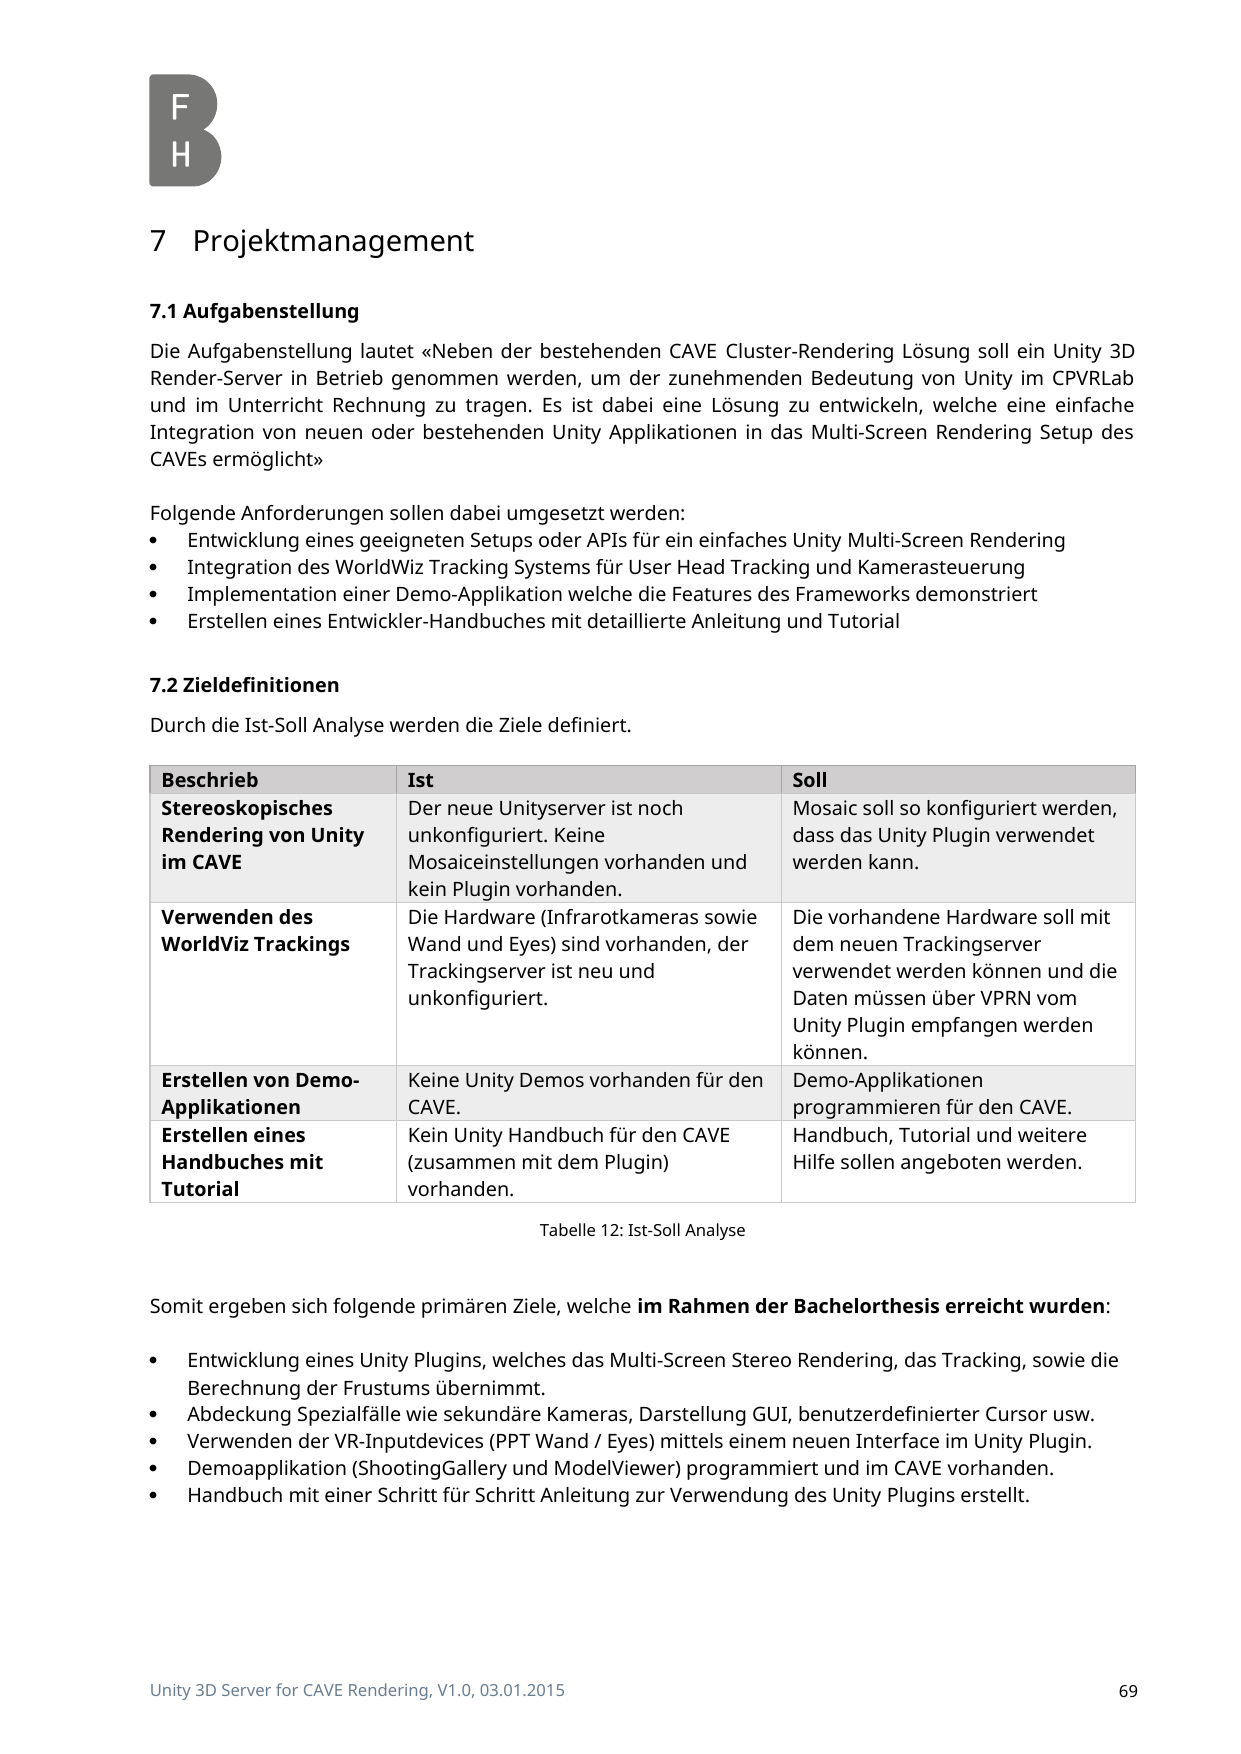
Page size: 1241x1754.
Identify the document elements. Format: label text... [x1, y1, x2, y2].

table_header Soll [782, 766, 1135, 793]
list Erstellen eines Entwickler-Handbuches mit detaillierte Anleitung und Tutorial [149, 607, 1136, 634]
table_cell Erstellen eines Handbuches mit Tutorial [151, 1121, 396, 1202]
table_cell Kein Unity Handbuch für den CAVE (zusammen mit dem Plugin) vorhanden. [397, 1121, 781, 1202]
table_cell Mosaic soll so konfiguriert werden, dass das Unity Plugin verwendet werden kann. [782, 794, 1135, 902]
list Entwicklung eines geeigneten Setups oder APIs für ein einfaches Unity Multi-Screen Rendering [149, 526, 1136, 553]
list Handbuch mit einer Schritt für Schritt Anleitung zur Verwendung des Unity Plugins erstellt. [149, 1482, 1136, 1509]
text Tabelle 12: Ist-Soll Analyse [149, 1215, 1136, 1241]
table_cell Keine Unity Demos vorhanden für den CAVE. [397, 1066, 781, 1120]
table_cell Handbuch, Tutorial und weitere Hilfe sollen angeboten werden. [782, 1121, 1135, 1202]
list Verwenden der VR-Inputdevices (PPT Wand / Eyes) mittels einem neuen Interface im Unity Plugin. [149, 1428, 1136, 1455]
subtitle Zieldefinitionen [149, 672, 1136, 698]
table_cell Demo-Applikationen programmieren für den CAVE. [782, 1066, 1135, 1120]
table_cell Die vorhandene Hardware soll mit dem neuen Trackingserver verwendet werden können und die Daten müssen über VPRN vom Unity Plugin empfangen werden können. [782, 903, 1135, 1065]
list Integration des WorldWiz Tracking Systems für User Head Tracking und Kamerasteuerung [149, 553, 1136, 580]
table_cell Verwenden des WorldViz Trackings [151, 903, 396, 1065]
table_cell Stereoskopisches Rendering von Unity im CAVE [151, 794, 396, 902]
list Implementation einer Demo-Applikation welche die Features des Frameworks demonstriert [149, 580, 1136, 607]
subtitle Aufgabenstellung [149, 298, 1136, 325]
list Abdeckung Spezialfälle wie sekundäre Kameras, Darstellung GUI, benutzerdefinierter Cursor usw. [149, 1401, 1136, 1428]
text Folgende Anforderungen sollen dabei umgesetzt werden: [149, 499, 1136, 526]
list Entwicklung eines Unity Plugins, welches das Multi-Screen Stereo Rendering, das Tracking, sowie die Berechnung der Frustums übernimmt. [149, 1347, 1136, 1401]
list Demoapplikation (ShootingGallery und ModelViewer) programmiert und im CAVE vorhanden. [149, 1455, 1136, 1482]
text Somit ergeben sich folgende primären Ziele, welche im Rahmen der Bachelorthesis erreicht wurden: [149, 1293, 1136, 1320]
subtitle Projektmanagement [149, 221, 1136, 260]
text Die Aufgabenstellung lautet «Neben der bestehenden CAVE Cluster-Rendering Lösung soll ein Unity 3D Render-Server in Betrieb genommen werden, um der zunehmenden Bedeutung von Unity im CPVRLab und im Unterricht Rechnung zu tragen. Es ist dabei eine Lösung zu entwickeln, welche eine einfache Integration von neuen oder bestehenden Unity Applikationen in das Multi-Screen Rendering Setup des CAVEs ermöglicht» [149, 337, 1136, 472]
text Durch die Ist-Soll Analyse werden die Ziele definiert. [149, 711, 1136, 738]
table_cell Die Hardware (Infrarotkameras sowie Wand und Eyes) sind vorhanden, der Trackingserver ist neu und unkonfiguriert. [397, 903, 781, 1065]
table_cell Der neue Unityserver ist noch unkonfiguriert. Keine Mosaiceinstellungen vorhanden und kein Plugin vorhanden. [397, 794, 781, 902]
table_header Beschrieb [151, 766, 396, 793]
table_cell Erstellen von Demo-Applikationen [151, 1066, 396, 1120]
table_header Ist [397, 766, 781, 793]
